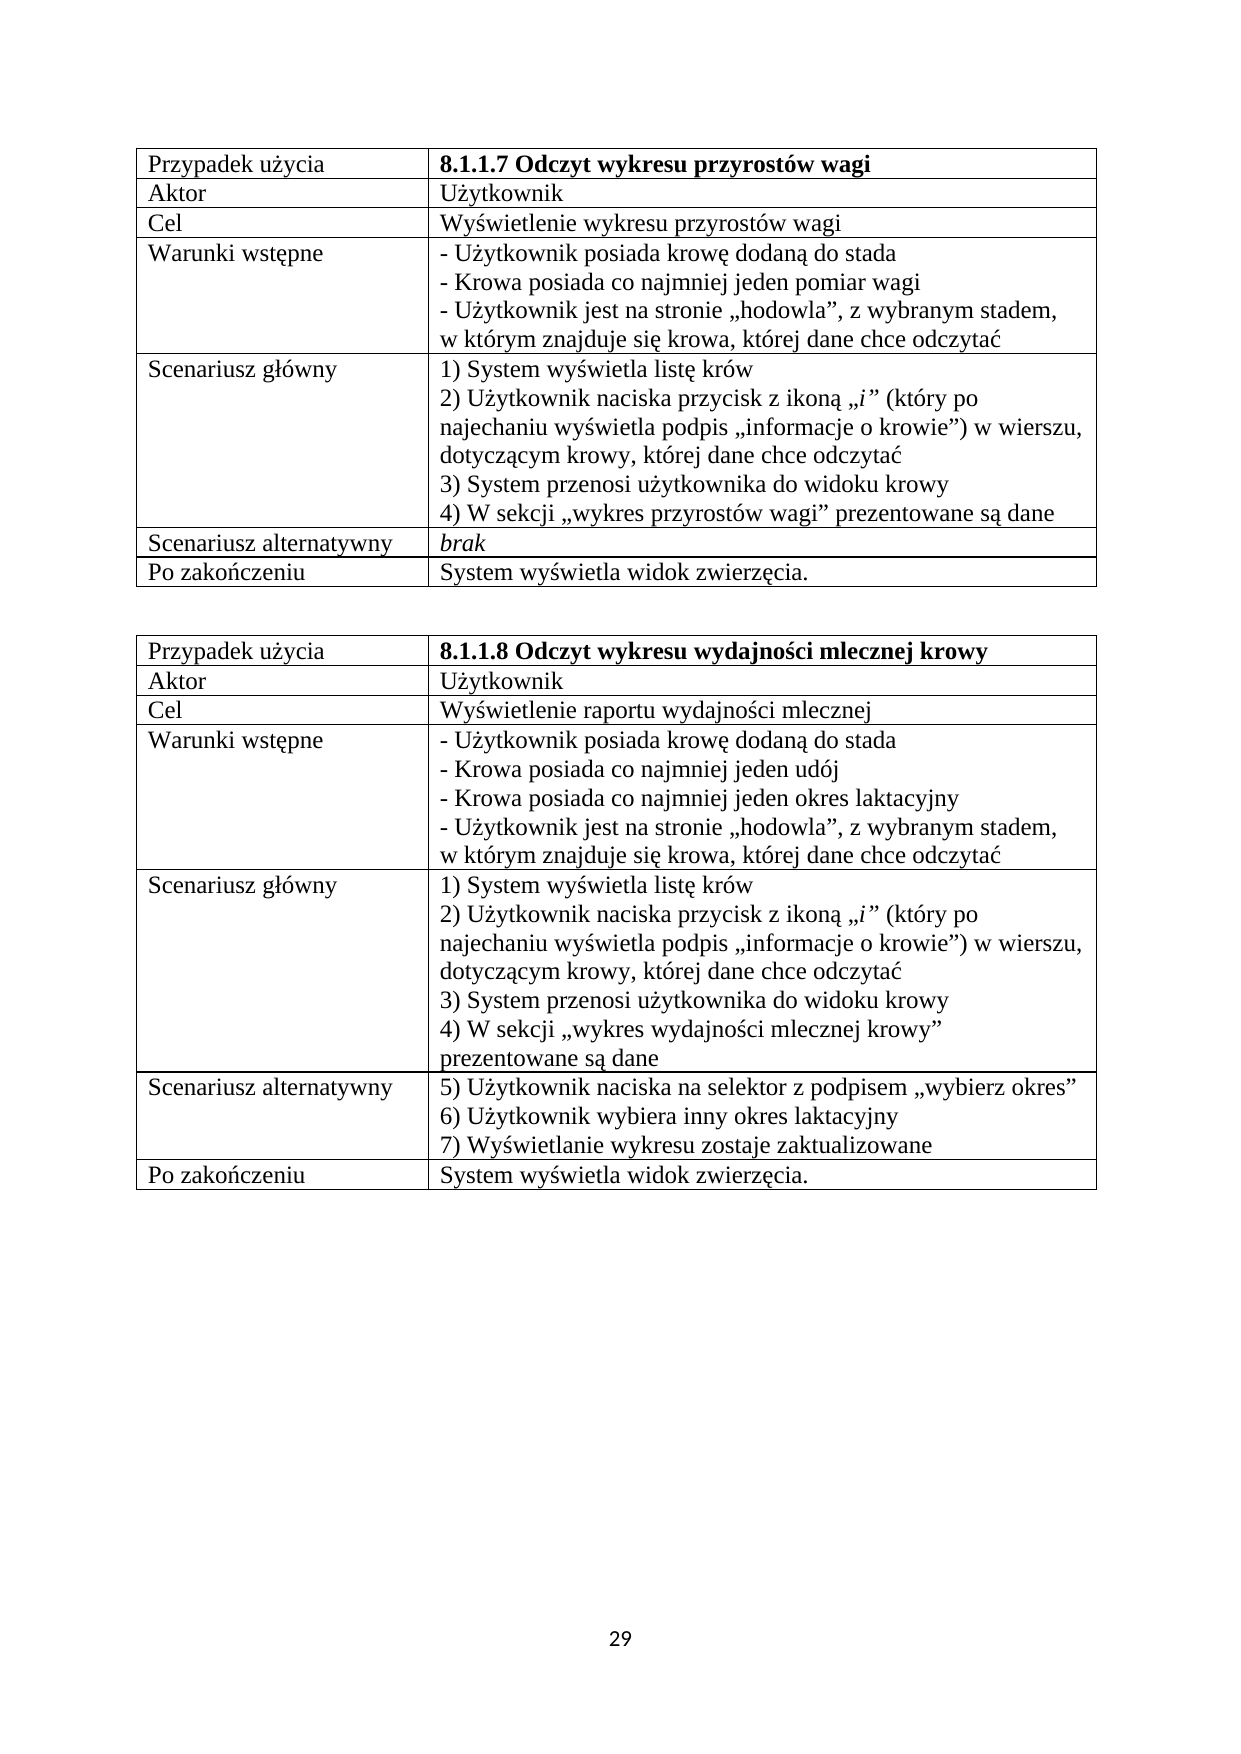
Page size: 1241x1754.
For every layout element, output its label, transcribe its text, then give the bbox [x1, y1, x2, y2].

table_header 8.1.1.7 Odczyt wykresu przyrostów wagi [429, 149, 1096, 177]
table_header 8.1.1.8 Odczyt wykresu wydajności mlecznej krowy [429, 636, 1096, 665]
table_cell 5) Użytkownik naciska na selektor z podpisem „wybierz okres” 6) Użytkownik wybiera inny okres laktacyjny 7) Wyświetlanie wykresu zostaje zaktualizowane [429, 1073, 1096, 1159]
table_cell - Użytkownik posiada krowę dodaną do stada - Krowa posiada co najmniej jeden udój - Krowa posiada co najmniej jeden okres laktacyjny - Użytkownik jest na stronie „hodowla”, z wybranym stadem, w którym znajduje się krowa, której dane chce odczytać [429, 725, 1096, 869]
table_cell Wyświetlenie wykresu przyrostów wagi [429, 208, 1096, 237]
table_cell brak [429, 528, 1096, 556]
table_cell Po zakończeniu [137, 1160, 428, 1188]
table_cell Użytkownik [429, 666, 1096, 694]
table_cell Po zakończeniu [137, 558, 428, 586]
table_cell Aktor [137, 666, 428, 694]
table_cell Scenariusz alternatywny [137, 1073, 428, 1159]
table_cell Warunki wstępne [137, 725, 428, 869]
table_cell Scenariusz alternatywny [137, 528, 428, 556]
table_cell Scenariusz główny [137, 870, 428, 1071]
table_cell 1) System wyświetla listę krów 2) Użytkownik naciska przycisk z ikoną „i” (który po najechaniu wyświetla podpis „informacje o krowie”) w wierszu, dotyczącym krowy, której dane chce odczytać 3) System przenosi użytkownika do widoku krowy 4) W sekcji „wykres przyrostów wagi” prezentowane są dane [429, 354, 1096, 527]
table_cell - Użytkownik posiada krowę dodaną do stada - Krowa posiada co najmniej jeden pomiar wagi - Użytkownik jest na stronie „hodowla”, z wybranym stadem, w którym znajduje się krowa, której dane chce odczytać [429, 238, 1096, 353]
table_cell 1) System wyświetla listę krów 2) Użytkownik naciska przycisk z ikoną „i” (który po najechaniu wyświetla podpis „informacje o krowie”) w wierszu, dotyczącym krowy, której dane chce odczytać 3) System przenosi użytkownika do widoku krowy 4) W sekcji „wykres wydajności mlecznej krowy” prezentowane są dane [429, 870, 1096, 1071]
table_cell Warunki wstępne [137, 238, 428, 353]
table_cell Aktor [137, 179, 428, 207]
table_cell Cel [137, 696, 428, 724]
table_header Przypadek użycia [137, 636, 428, 665]
table_cell System wyświetla widok zwierzęcia. [429, 1160, 1096, 1188]
table_header Przypadek użycia [137, 149, 428, 177]
table_cell Użytkownik [429, 179, 1096, 207]
table_cell Cel [137, 208, 428, 237]
table_cell System wyświetla widok zwierzęcia. [429, 558, 1096, 586]
table_cell Wyświetlenie raportu wydajności mlecznej [429, 696, 1096, 724]
table_cell Scenariusz główny [137, 354, 428, 527]
